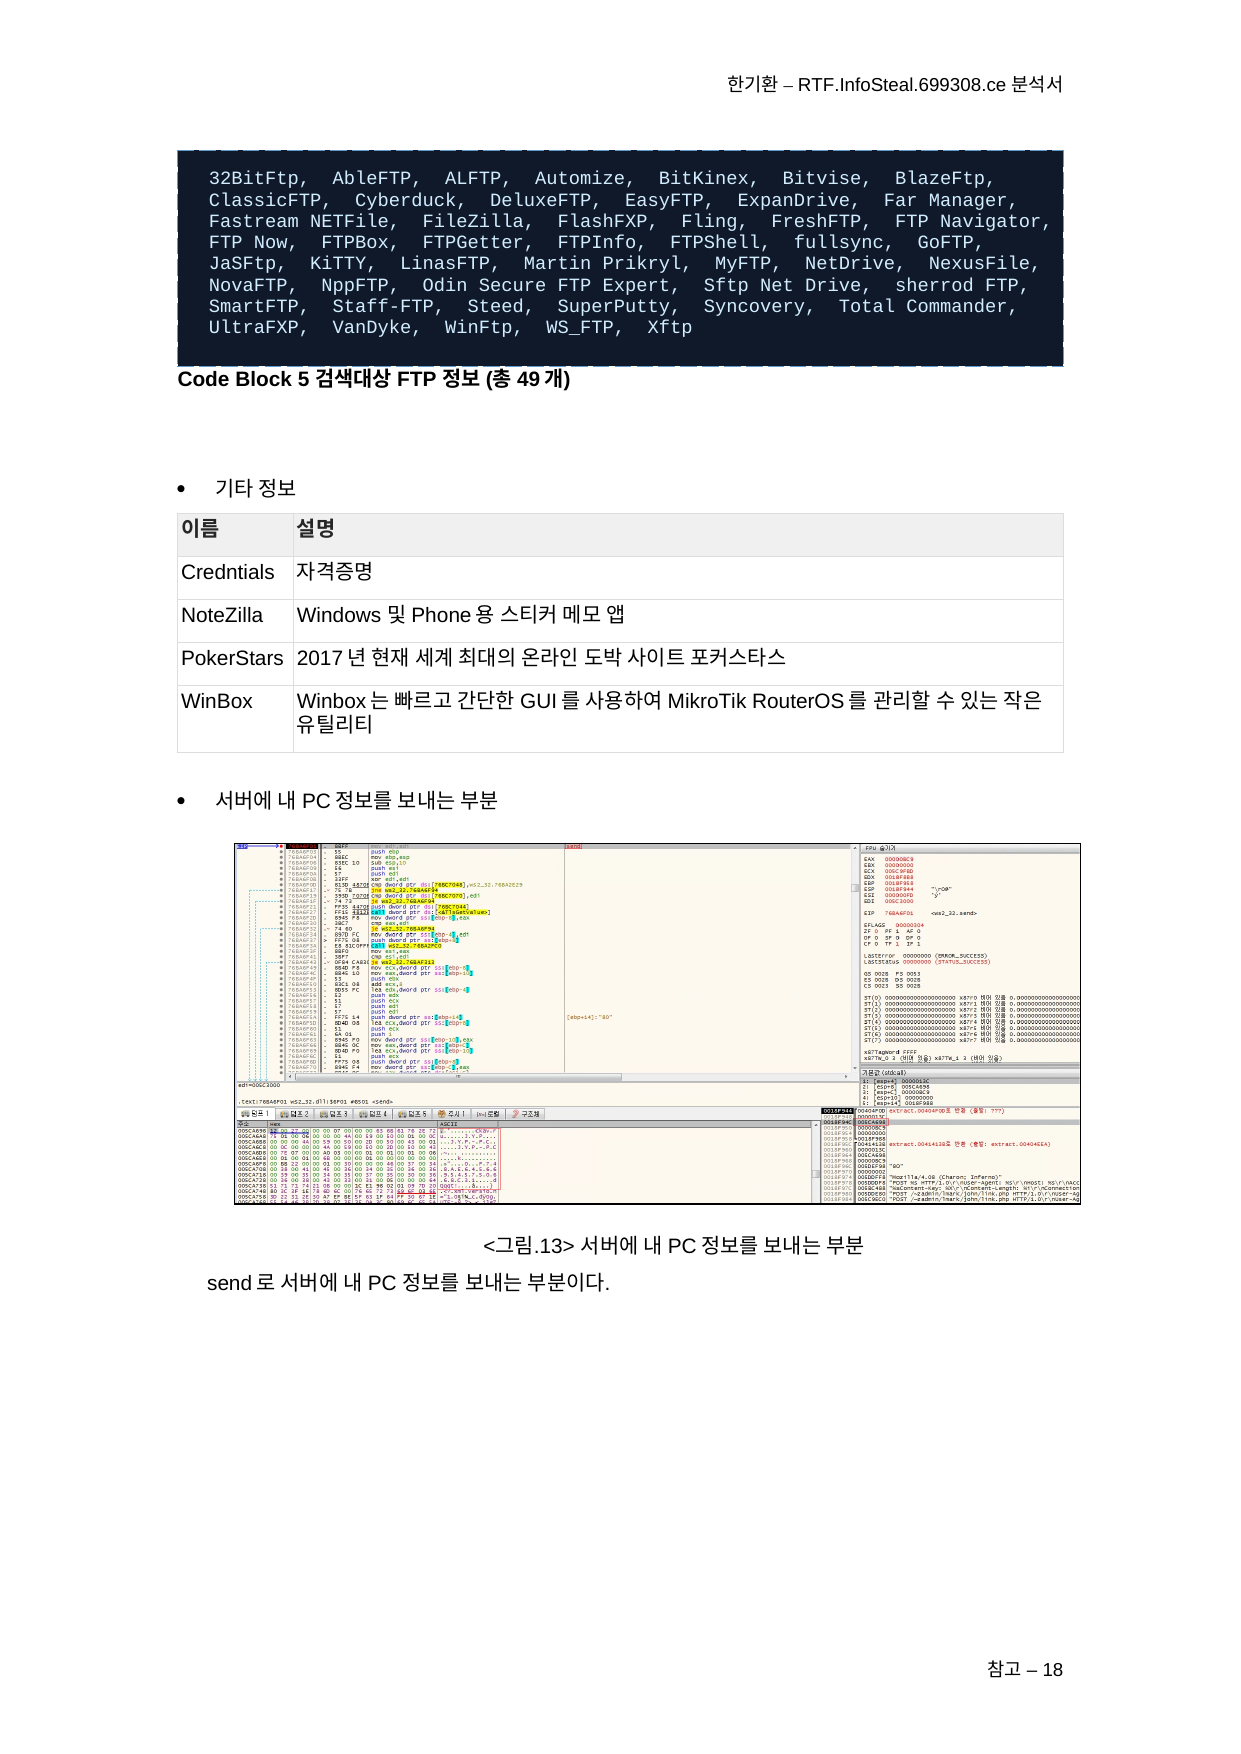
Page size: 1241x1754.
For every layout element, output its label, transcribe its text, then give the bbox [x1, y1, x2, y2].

table_cell WinBox [178, 686, 293, 752]
table_cell Windows 및 Phone용 스티커 메모 앱 [294, 600, 1063, 642]
table_cell Credntials [178, 557, 293, 599]
text send로 서버에 내 PC 정보를 보내는 부분이다. [207, 1270, 1063, 1294]
table_cell 2017년 현재 세계 최대의 온라인 도박 사이트 포커스타스 [294, 643, 1063, 685]
table_header 이름 [178, 514, 293, 556]
list <그림.13> 서버에 내 PC정보를 보내는 부분 [215, 1234, 1063, 1258]
list 기타 정보 [177, 477, 1063, 501]
list 서버에 내 PC정보를 보내는 부분 [177, 789, 1063, 813]
table_header 설명 [294, 514, 1063, 556]
text Code Block 5 검색대상 FTP 정보 (총 49개) [177, 367, 1063, 391]
table_cell 자격증명 [294, 557, 1063, 599]
table_header 32BitFtp, AbleFTP, ALFTP, Automize, BitKinex, Bitvise, BlazeFtp, ClassicFTP, Cyberduck, DeluxeFTP, EasyFTP, ExpanDrive, Far Manager, Fastream NETFile, FileZilla, FlashFXP, Fling, FreshFTP, FTP Navigator, FTP Now, FTPBox, FTPGetter, FTPInfo, FTPShell, fullsync, GoFTP, JaSFtp, KiTTY, LinasFTP, Martin Prikryl, MyFTP, NetDrive, NexusFile, NovaFTP, NppFTP, Odin Secure FTP Expert, Sftp Net Drive, sherrod FTP, SmartFTP, Staff-FTP, Steed, SuperPutty, Syncovery, Total Commander, UltraFXP, VanDyke, WinFtp, WS_FTP, Xftp [178, 150, 1063, 366]
table_cell NoteZilla [178, 600, 293, 642]
table_cell PokerStars [178, 643, 293, 685]
picture [235, 844, 1080, 1203]
table_cell Winbox는 빠르고 간단한 GUI를 사용하여 MikroTik RouterOS를 관리할 수 있는 작은 유틸리티 [294, 686, 1063, 752]
